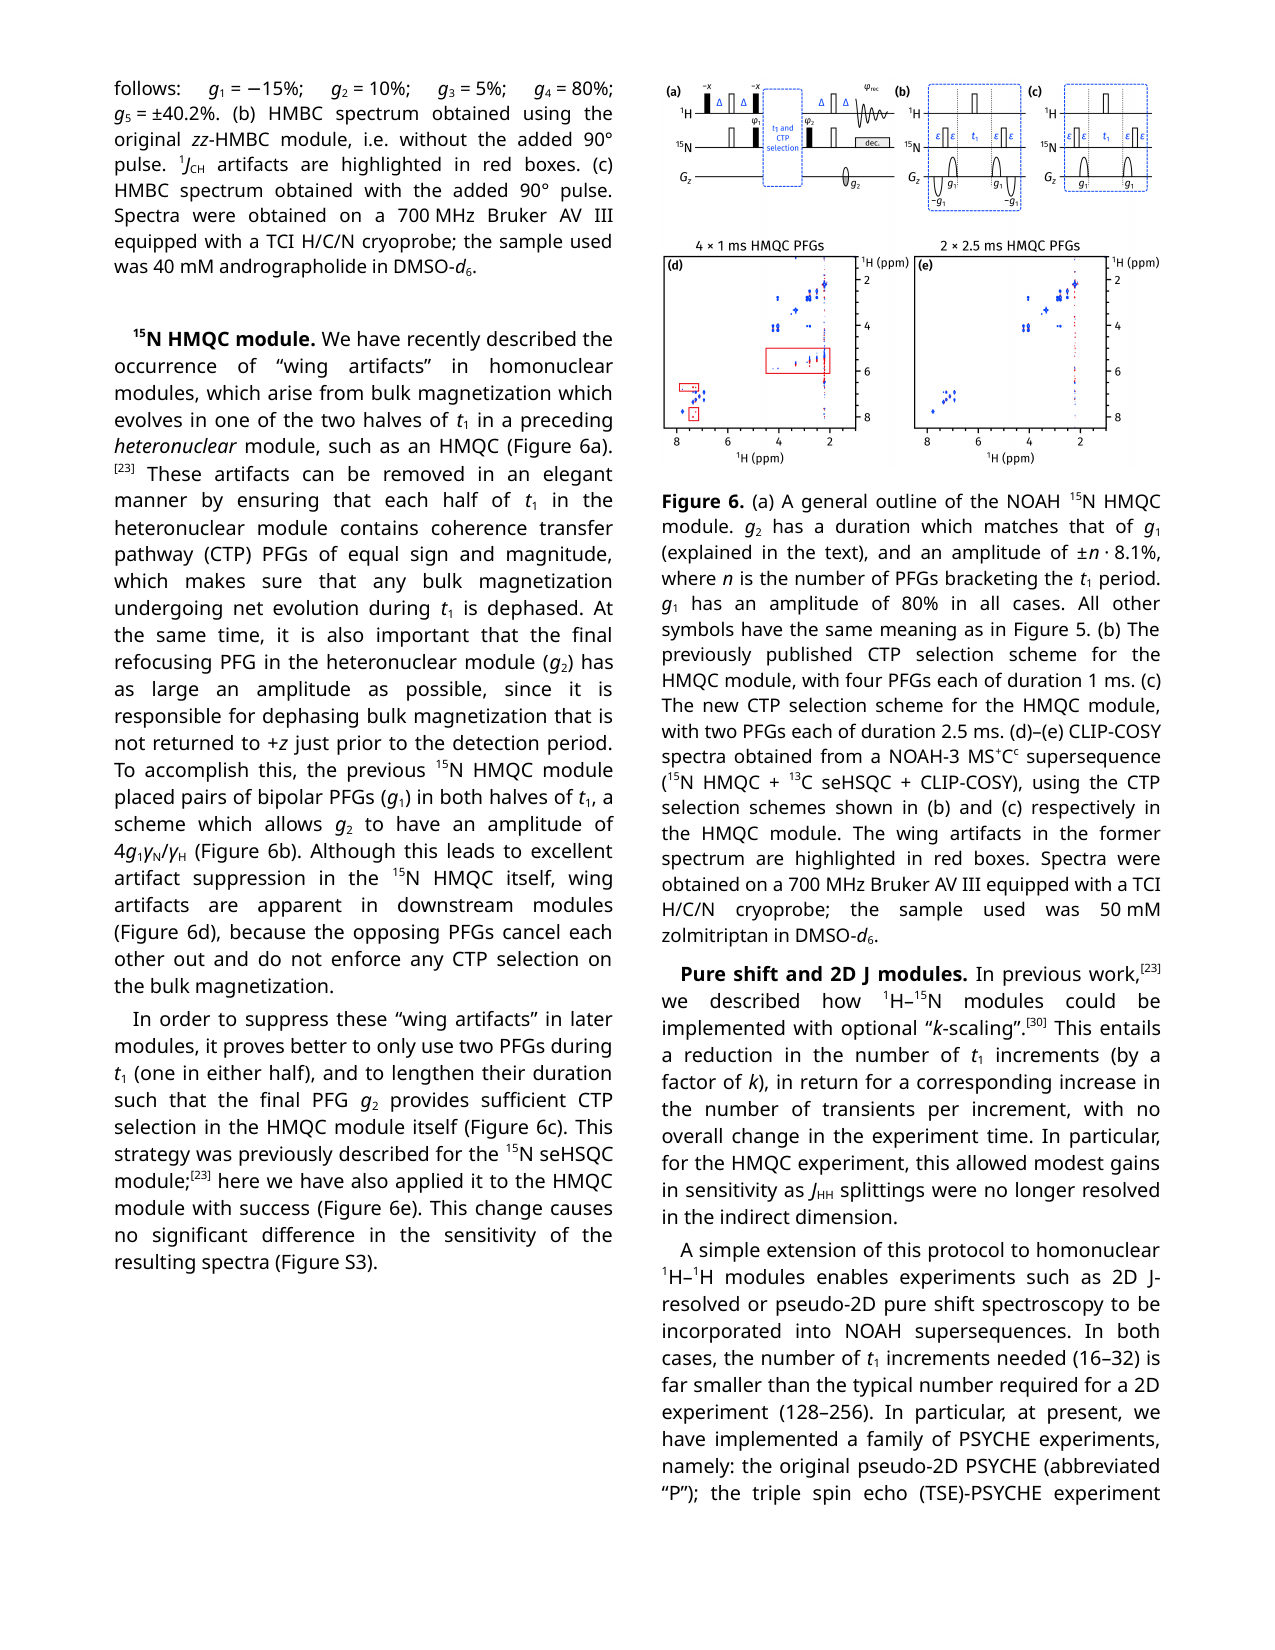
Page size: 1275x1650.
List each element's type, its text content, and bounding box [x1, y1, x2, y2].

text Figure 6. (a) A general outline of the NOAH 15N HMQC module. g2 has a duration which matches that of g1 (explained in the text), and an amplitude of ±n · 8.1%, where n is the number of PFGs bracketing the t1 period. g1 has an amplitude of 80% in all cases. All other symbols have the same meaning as in Figure 5. (b) The previously published CTP selection scheme for the HMQC module, with four PFGs each of duration 1 ms. (c) The new CTP selection scheme for the HMQC module, with two PFGs each of duration 2.5 ms. (d)–(e) CLIP‐COSY spectra obtained from a NOAH‐3 MS+Cc supersequence (15N HMQC + 13C seHSQC + CLIP‐COSY), using the CTP selection schemes shown in (b) and (c) respectively in the HMQC module. The wing artifacts in the former spectrum are highlighted in red boxes. Spectra were obtained on a 700 MHz Bruker AV III equipped with a TCI H/C/N cryoprobe; the sample used was 50 mM zolmitriptan in DMSO-d6. [661, 488, 1161, 948]
picture [661, 75, 1162, 468]
text 15N HMQC module. We have recently described the occurrence of “wing artifacts” in homonuclear modules, which arise from bulk magnetization which evolves in one of the two halves of t1 in a preceding heteronuclear module, such as an HMQC (Figure 6a).[23] These artifacts can be removed in an elegant manner by ensuring that each half of t1 in the heteronuclear module contains coherence transfer pathway (CTP) PFGs of equal sign and magnitude, which makes sure that any bulk magnetization undergoing net evolution during t1 is dephased. At the same time, it is also important that the final refocusing PFG in the heteronuclear module (g2) has as large an amplitude as possible, since it is responsible for dephasing bulk magnetization that is not returned to +z just prior to the detection period. To accomplish this, the previous 15N HMQC module placed pairs of bipolar PFGs (g1) in both halves of t1, a scheme which allows g2 to have an amplitude of 4g1γN/γH (Figure 6b). Although this leads to excellent artifact suppression in the 15N HMQC itself, wing artifacts are apparent in downstream modules (Figure 6d), because the opposing PFGs cancel each other out and do not enforce any CTP selection on the bulk magnetization. [114, 325, 613, 999]
text In order to suppress these “wing artifacts” in later modules, it proves better to only use two PFGs during t1 (one in either half), and to lengthen their duration such that the final PFG g2 provides sufficient CTP selection in the HMQC module itself (Figure 6c). This strategy was previously described for the 15N seHSQC module;[23] here we have also applied it to the HMQC module with success (Figure 6e). This change causes no significant difference in the sensitivity of the resulting spectra (Figure S3). [114, 1006, 613, 1275]
text Pure shift and 2D J modules. In previous work,[23] we described how 1H–15N modules could be implemented with optional “k-scaling”.[30] This entails a reduction in the number of t1 increments (by a factor of k), in return for a corresponding increase in the number of transients per increment, with no overall change in the experiment time. In particular, for the HMQC experiment, this allowed modest gains in sensitivity as JHH splittings were no longer resolved in the indirect dimension. [661, 960, 1161, 1230]
